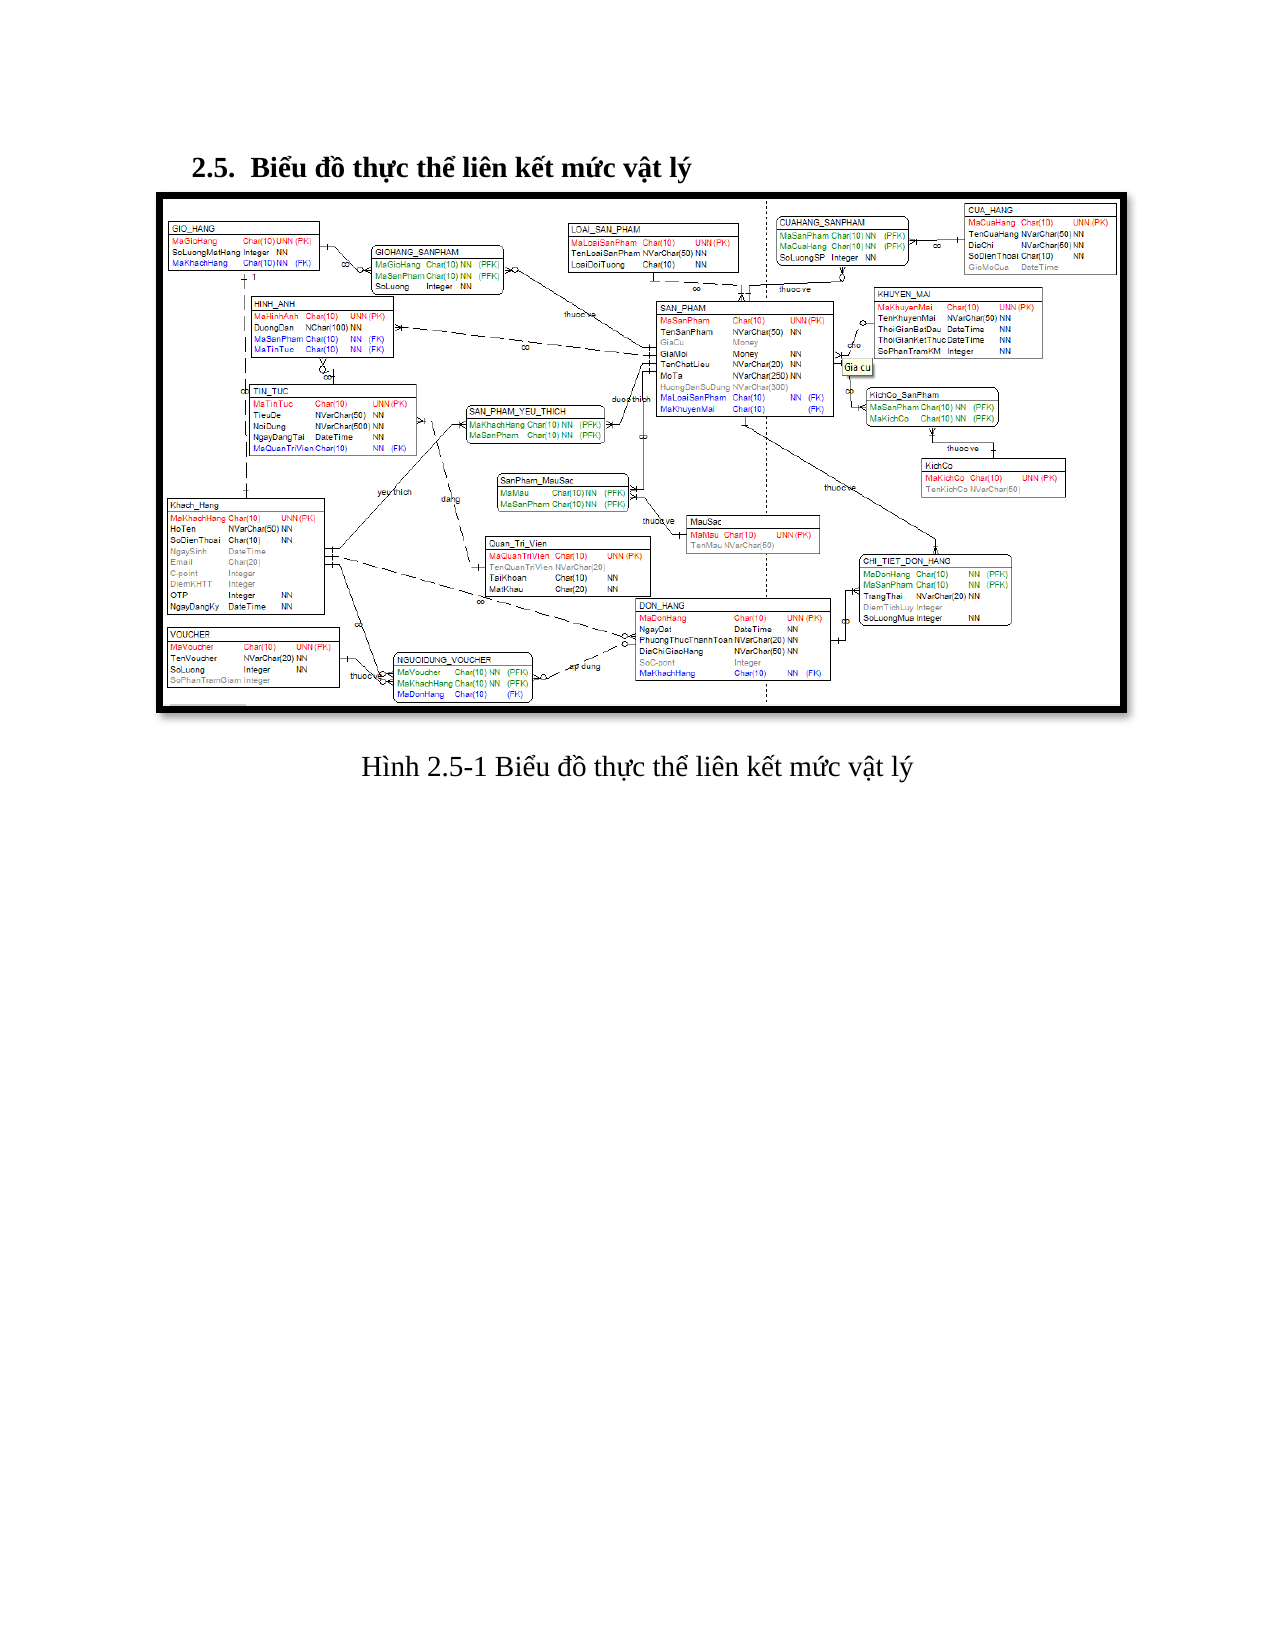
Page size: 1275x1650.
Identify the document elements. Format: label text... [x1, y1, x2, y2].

subtitle Biểu đồ thực thể liên kết mức vật lý [191, 150, 1125, 183]
picture [163, 199, 1120, 706]
text Hình 2.5-1 Biểu đồ thực thể liên kết mức vật lý [150, 749, 1125, 783]
